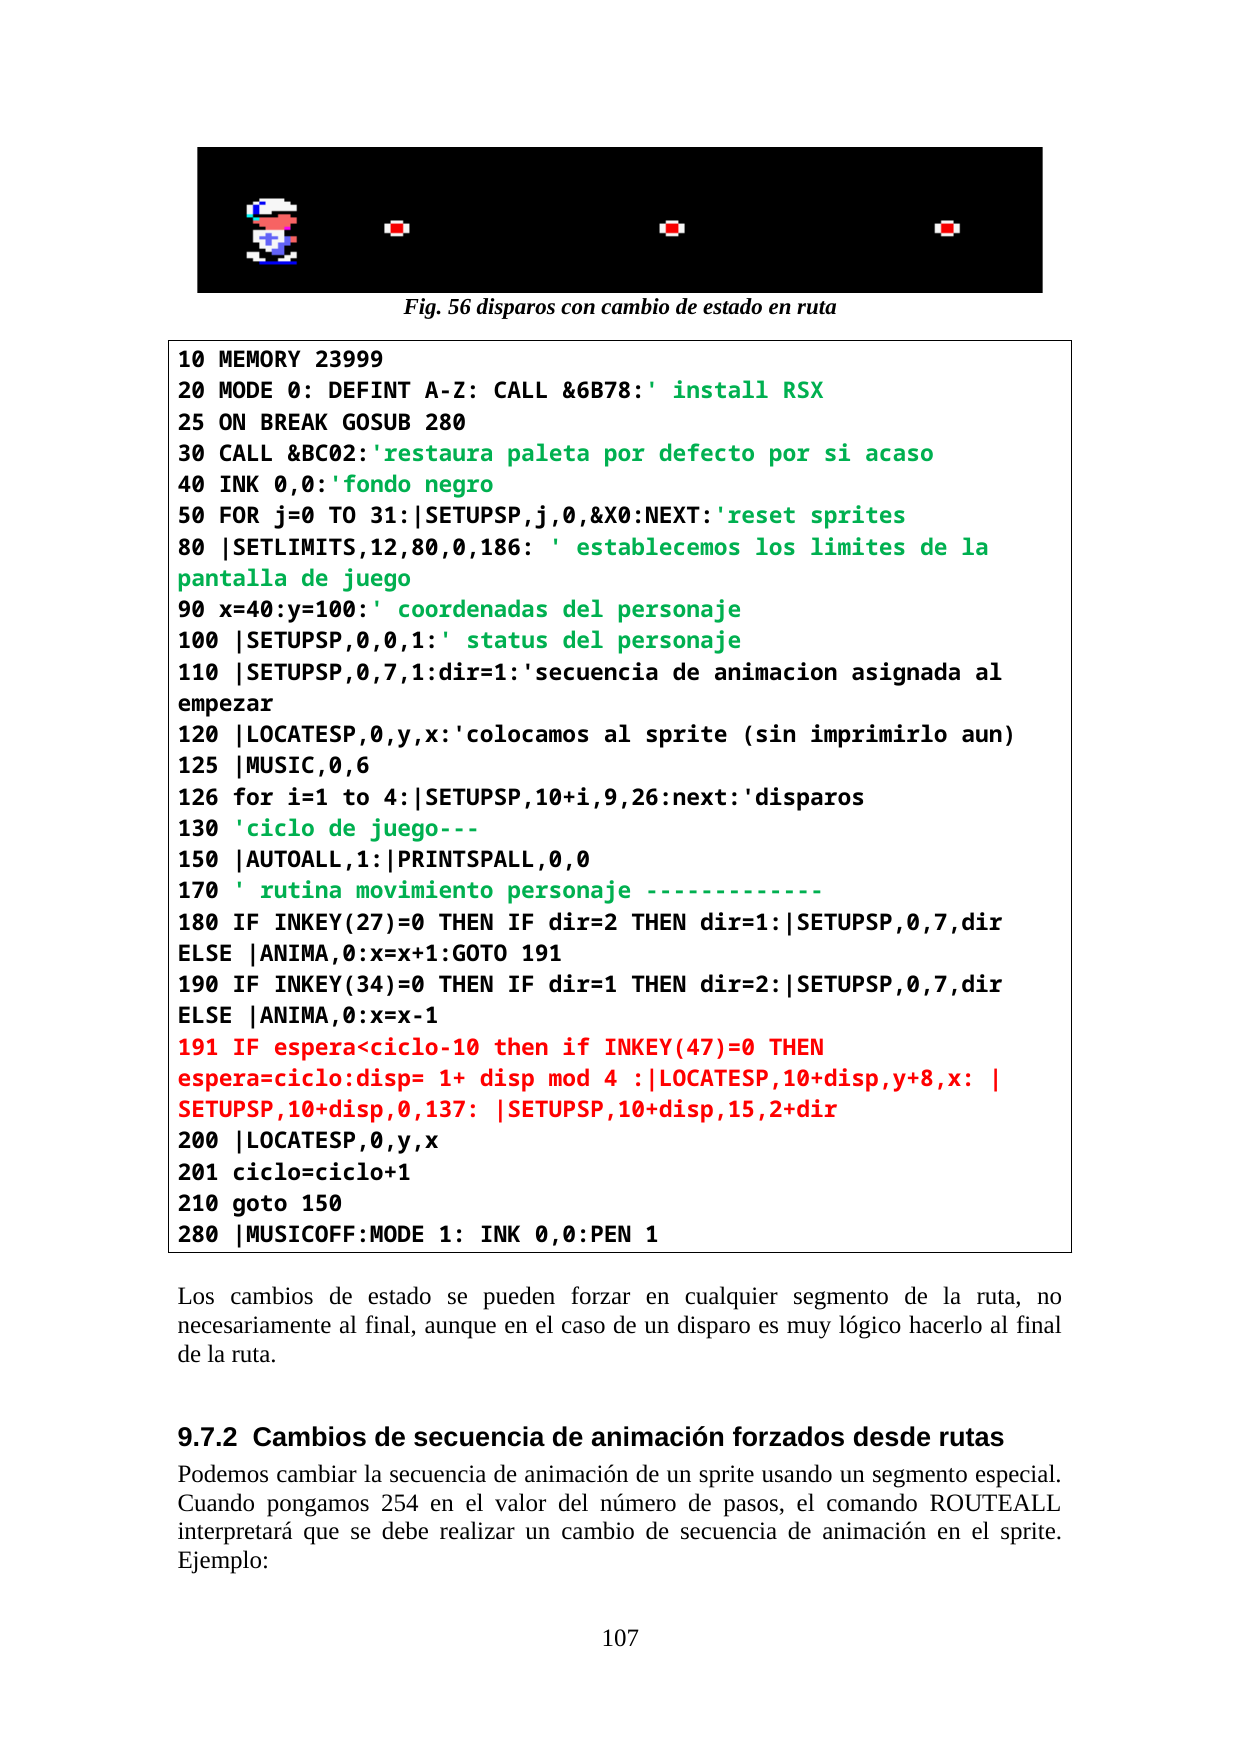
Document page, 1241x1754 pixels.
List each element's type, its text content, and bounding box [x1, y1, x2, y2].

text 20 MODE 0: DEFINT A-Z: CALL &6B78:' install RSX [177, 374, 1063, 406]
text 210 goto 150 [177, 1187, 1063, 1215]
text 150 |AUTOALL,1:|PRINTSPALL,0,0 [177, 843, 1063, 874]
text 190 IF INKEY(34)=0 THEN IF dir=1 THEN dir=2:|SETUPSP,0,7,dir ELSE |ANIMA,0:x=x-1 [177, 968, 1063, 1031]
text 10 MEMORY 23999 [169, 341, 1071, 374]
text 120 |LOCATESP,0,y,x:'colocamos al sprite (sin imprimirlo aun) [177, 718, 1063, 749]
subtitle Cambios de secuencia de animación forzados desde rutas [177, 1421, 1063, 1453]
text 180 IF INKEY(27)=0 THEN IF dir=2 THEN dir=1:|SETUPSP,0,7,dir ELSE |ANIMA,0:x=x+1:GOTO 191 [177, 906, 1063, 968]
text 125 |MUSIC,0,6 [177, 749, 1063, 781]
text 200 |LOCATESP,0,y,x [177, 1124, 1063, 1156]
text Podemos cambiar la secuencia de animación de un sprite usando un segmento especial. Cuando pongamos 254 en el valor del número de pasos, el comando ROUTEALL interpretará que se debe realizar un cambio de secuencia de animación en el sprite. Ejemplo: [177, 1459, 1063, 1574]
text 191 IF espera<ciclo-10 then if INKEY(47)=0 THEN espera=ciclo:disp= 1+ disp mod 4 :|LOCATESP,10+disp,y+8,x: |SETUPSP,10+disp,0,137: |SETUPSP,10+disp,15,2+dir [177, 1031, 1063, 1124]
text 90 x=40:y=100:' coordenadas del personaje [177, 593, 1063, 624]
text 201 ciclo=ciclo+1 [177, 1156, 1063, 1187]
text 126 for i=1 to 4:|SETUPSP,10+i,9,26:next:'disparos [177, 781, 1063, 812]
text 280 |MUSICOFF:MODE 1: INK 0,0:PEN 1 [169, 1215, 1071, 1252]
picture [197, 147, 1043, 293]
text 40 INK 0,0:'fondo negro [177, 468, 1063, 499]
text Fig. 56 disparos con cambio de estado en ruta [177, 293, 1063, 319]
text 130 'ciclo de juego--- [177, 812, 1063, 843]
text Los cambios de estado se pueden forzar en cualquier segmento de la ruta, no necesariamente al final, aunque en el caso de un disparo es muy lógico hacerlo al final de la ruta. [177, 1281, 1063, 1368]
text 80 |SETLIMITS,12,80,0,186: ' establecemos los limites de la pantalla de juego [177, 531, 1063, 593]
text 170 ' rutina movimiento personaje ------------- [177, 874, 1063, 906]
text 25 ON BREAK GOSUB 280 [177, 406, 1063, 437]
text 30 CALL &BC02:'restaura paleta por defecto por si acaso [177, 437, 1063, 468]
text 110 |SETUPSP,0,7,1:dir=1:'secuencia de animacion asignada al empezar [177, 656, 1063, 718]
text 50 FOR j=0 TO 31:|SETUPSP,j,0,&X0:NEXT:'reset sprites [177, 499, 1063, 531]
text 100 |SETUPSP,0,0,1:' status del personaje [177, 624, 1063, 656]
